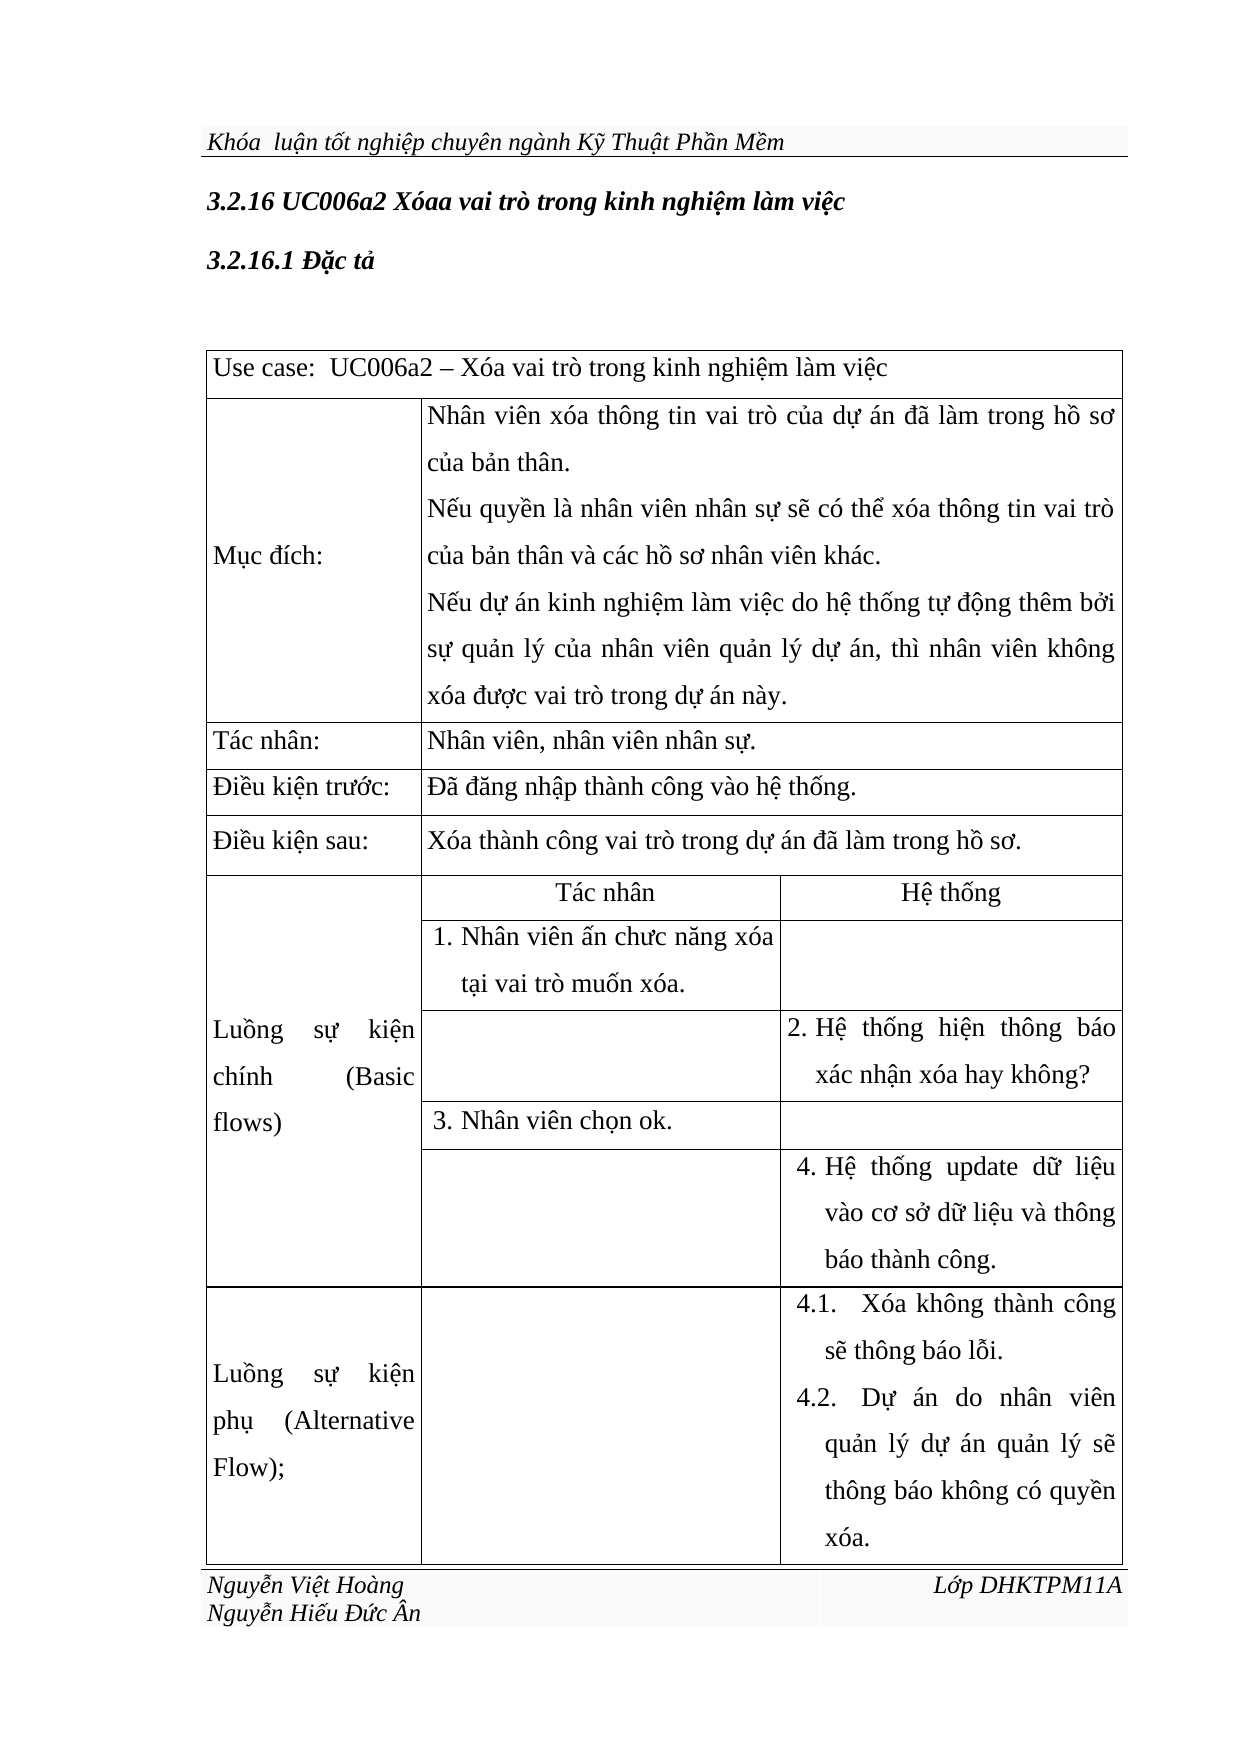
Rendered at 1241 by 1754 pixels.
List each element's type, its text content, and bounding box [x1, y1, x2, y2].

table_cell Hệ thống update dữ liệu vào cơ sở dữ liệu và thông báo thành công. [781, 1150, 1122, 1286]
table_cell [781, 1102, 1122, 1149]
table_cell Xóa thành công vai trò trong dự án đã làm trong hồ sơ. [422, 816, 1122, 875]
table_cell [422, 1288, 780, 1564]
table_cell Nhân viên, nhân viên nhân sự. [422, 723, 1122, 768]
table_cell Hệ thống hiện thông báo xác nhận xóa hay không? [781, 1011, 1122, 1101]
table_cell [422, 1011, 780, 1101]
table_cell Nhân viên ấn chưc năng xóa tại vai trò muốn xóa. [422, 921, 780, 1010]
table_cell Nhân viên chọn ok. [422, 1102, 780, 1149]
table_cell Luồng sự kiện phụ (Alternative Flow); [207, 1288, 421, 1564]
table_cell [781, 921, 1122, 1010]
table_cell Tác nhân: [207, 723, 421, 768]
table_cell [422, 1150, 780, 1286]
subtitle UC006a2 Xóaa vai trò trong kinh nghiệm làm việc [207, 185, 1122, 216]
table_cell Nhân viên xóa thông tin vai trò của dự án đã làm trong hồ sơ của bản thân. Nếu quyền là nhân viên nhân sự sẽ có thể xóa thông tin vai trò của bản thân và các hồ sơ nhân viên khác. Nếu dự án kinh nghiệm làm việc do hệ thống tự động thêm bởi sự quản lý của nhân viên quản lý dự án, thì nhân viên không xóa được vai trò trong dự án này. [422, 399, 1122, 722]
table_cell Đã đăng nhập thành công vào hệ thống. [422, 770, 1122, 815]
table_cell Điều kiện sau: [207, 816, 421, 875]
table_cell Luồng sự kiện chính (Basic flows) [207, 876, 421, 1286]
subtitle Đặc tả [207, 244, 1122, 276]
table_header Use case: UC006a2 – Xóa vai trò trong kinh nghiệm làm việc [207, 351, 1122, 398]
table_cell Mục đích: [207, 399, 421, 722]
table_cell Tác nhân [422, 876, 780, 919]
table_cell Điều kiện trước: [207, 770, 421, 815]
table_cell Xóa không thành công sẽ thông báo lỗi. Dự án do nhân viên quản lý dự án quản lý sẽ thông báo không có quyền xóa. [781, 1288, 1122, 1564]
table_cell Hệ thống [781, 876, 1122, 919]
